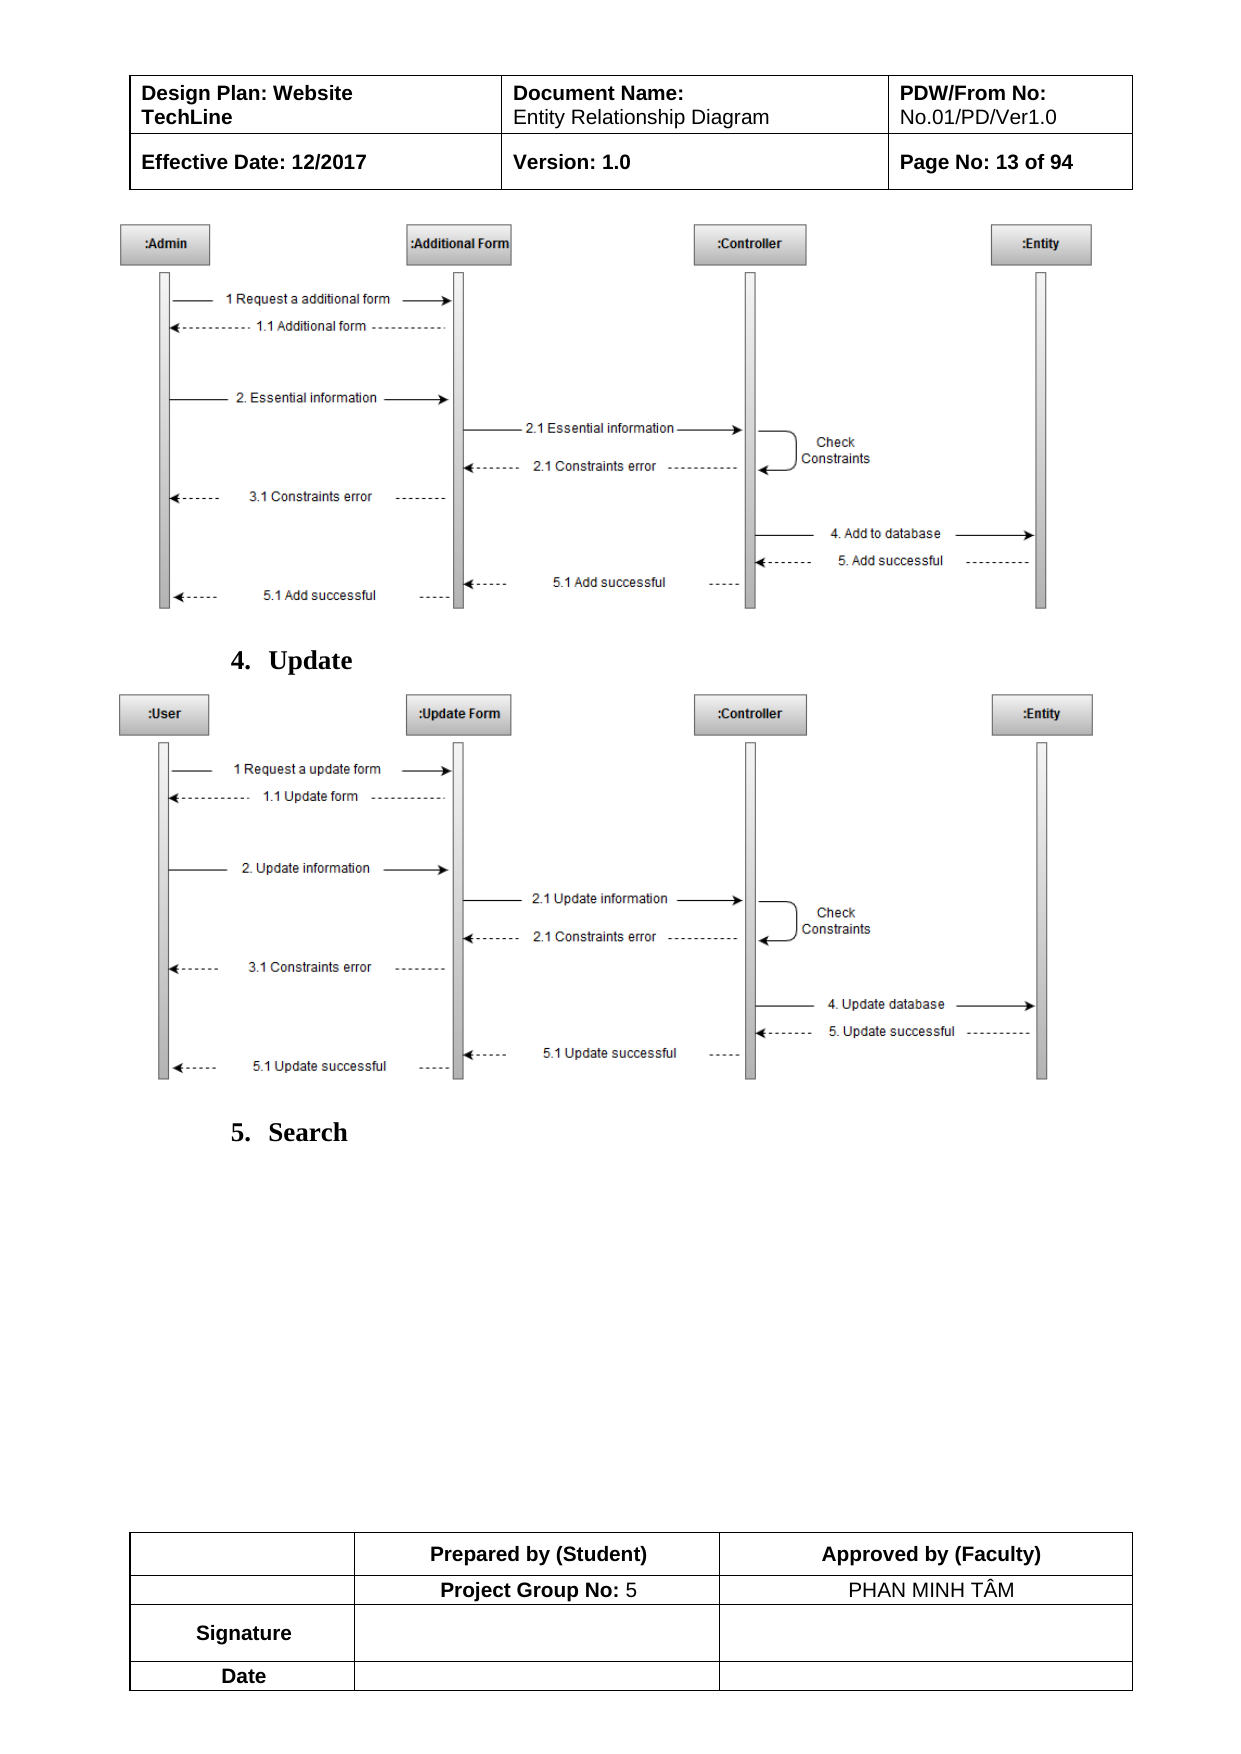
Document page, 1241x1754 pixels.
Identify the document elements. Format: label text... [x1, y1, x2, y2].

picture [118, 221, 1094, 612]
list Search [231, 1116, 1152, 1147]
list Update [231, 644, 1152, 675]
picture [118, 690, 1094, 1085]
